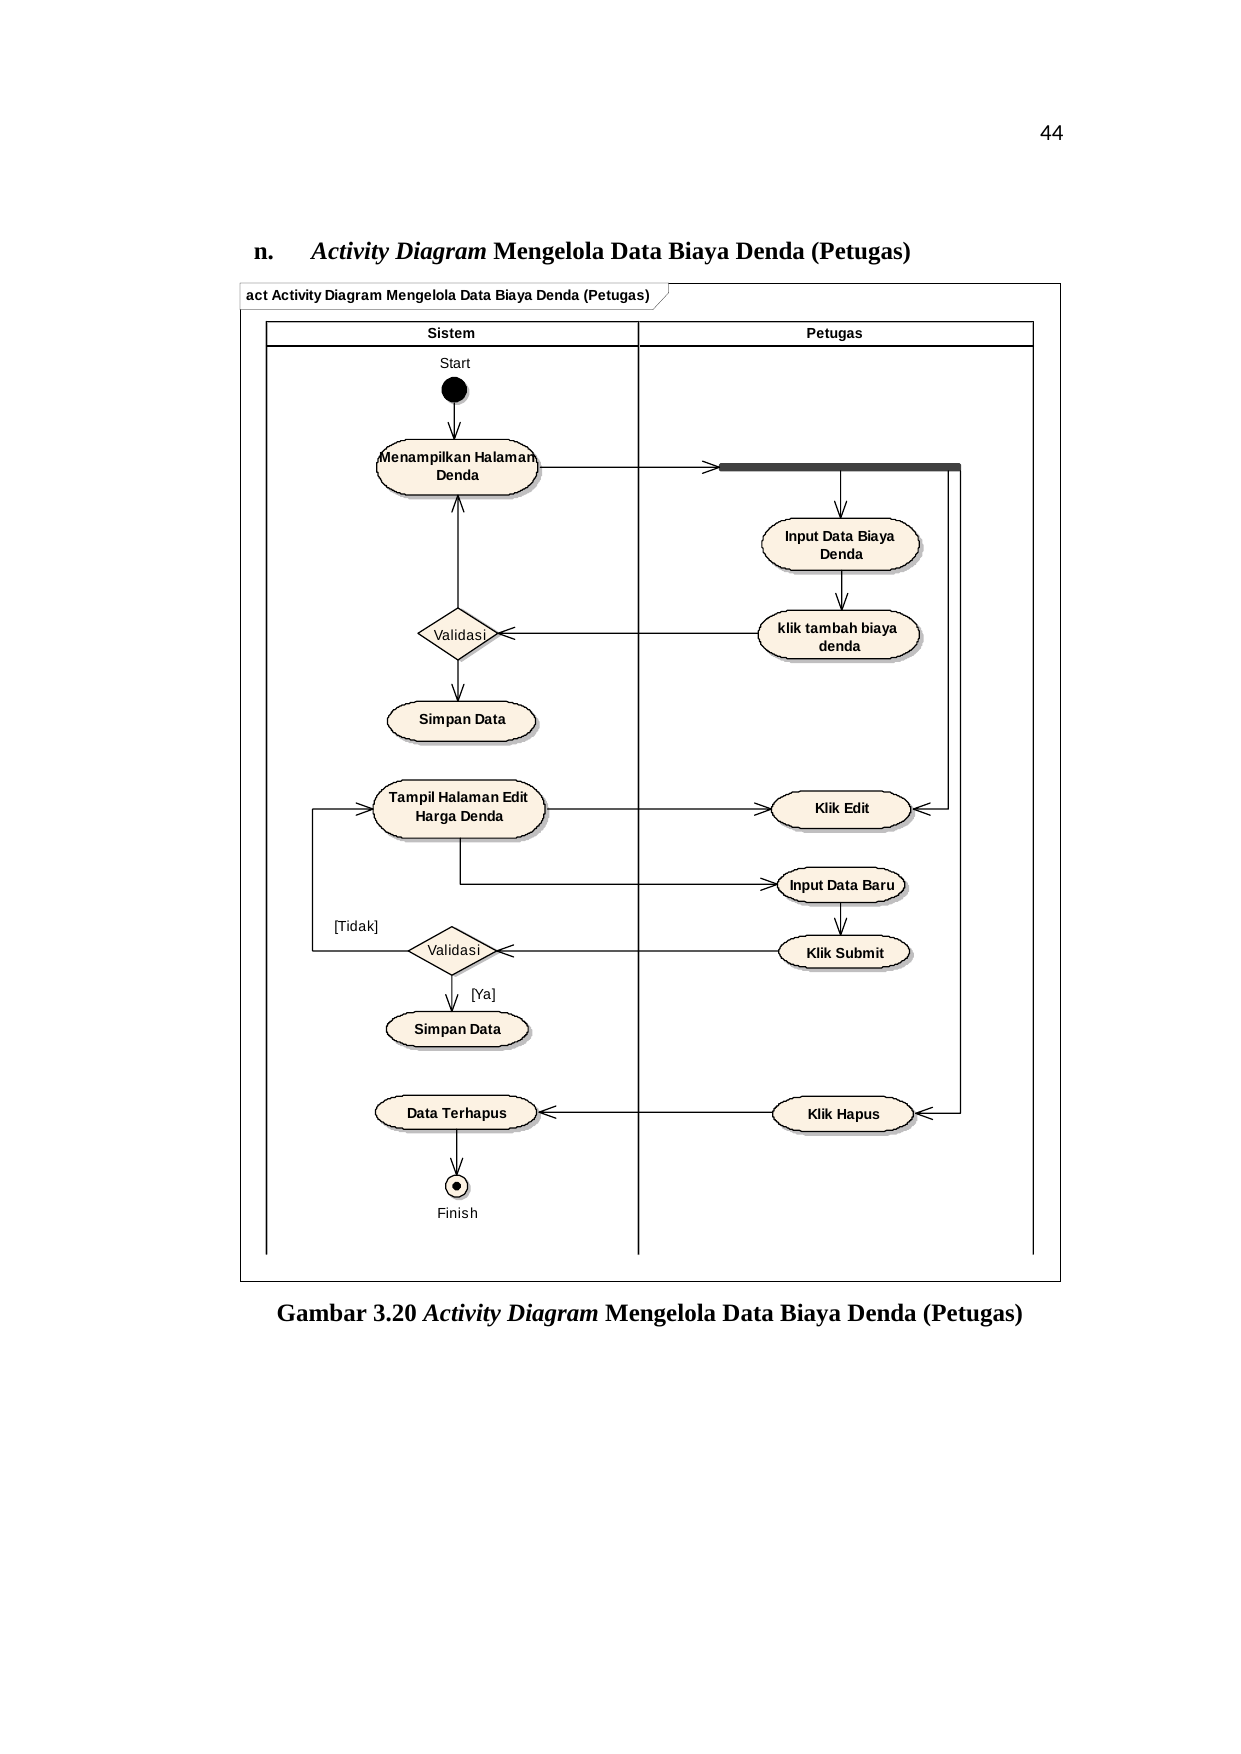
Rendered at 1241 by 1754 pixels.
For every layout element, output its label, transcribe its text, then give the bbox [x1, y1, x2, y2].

list Gambar 3.20 Activity Diagram Mengelola Data Biaya Denda (Petugas) [236, 1298, 1063, 1327]
list Activity Diagram Mengelola Data Biaya Denda (Petugas) [274, 236, 1063, 265]
